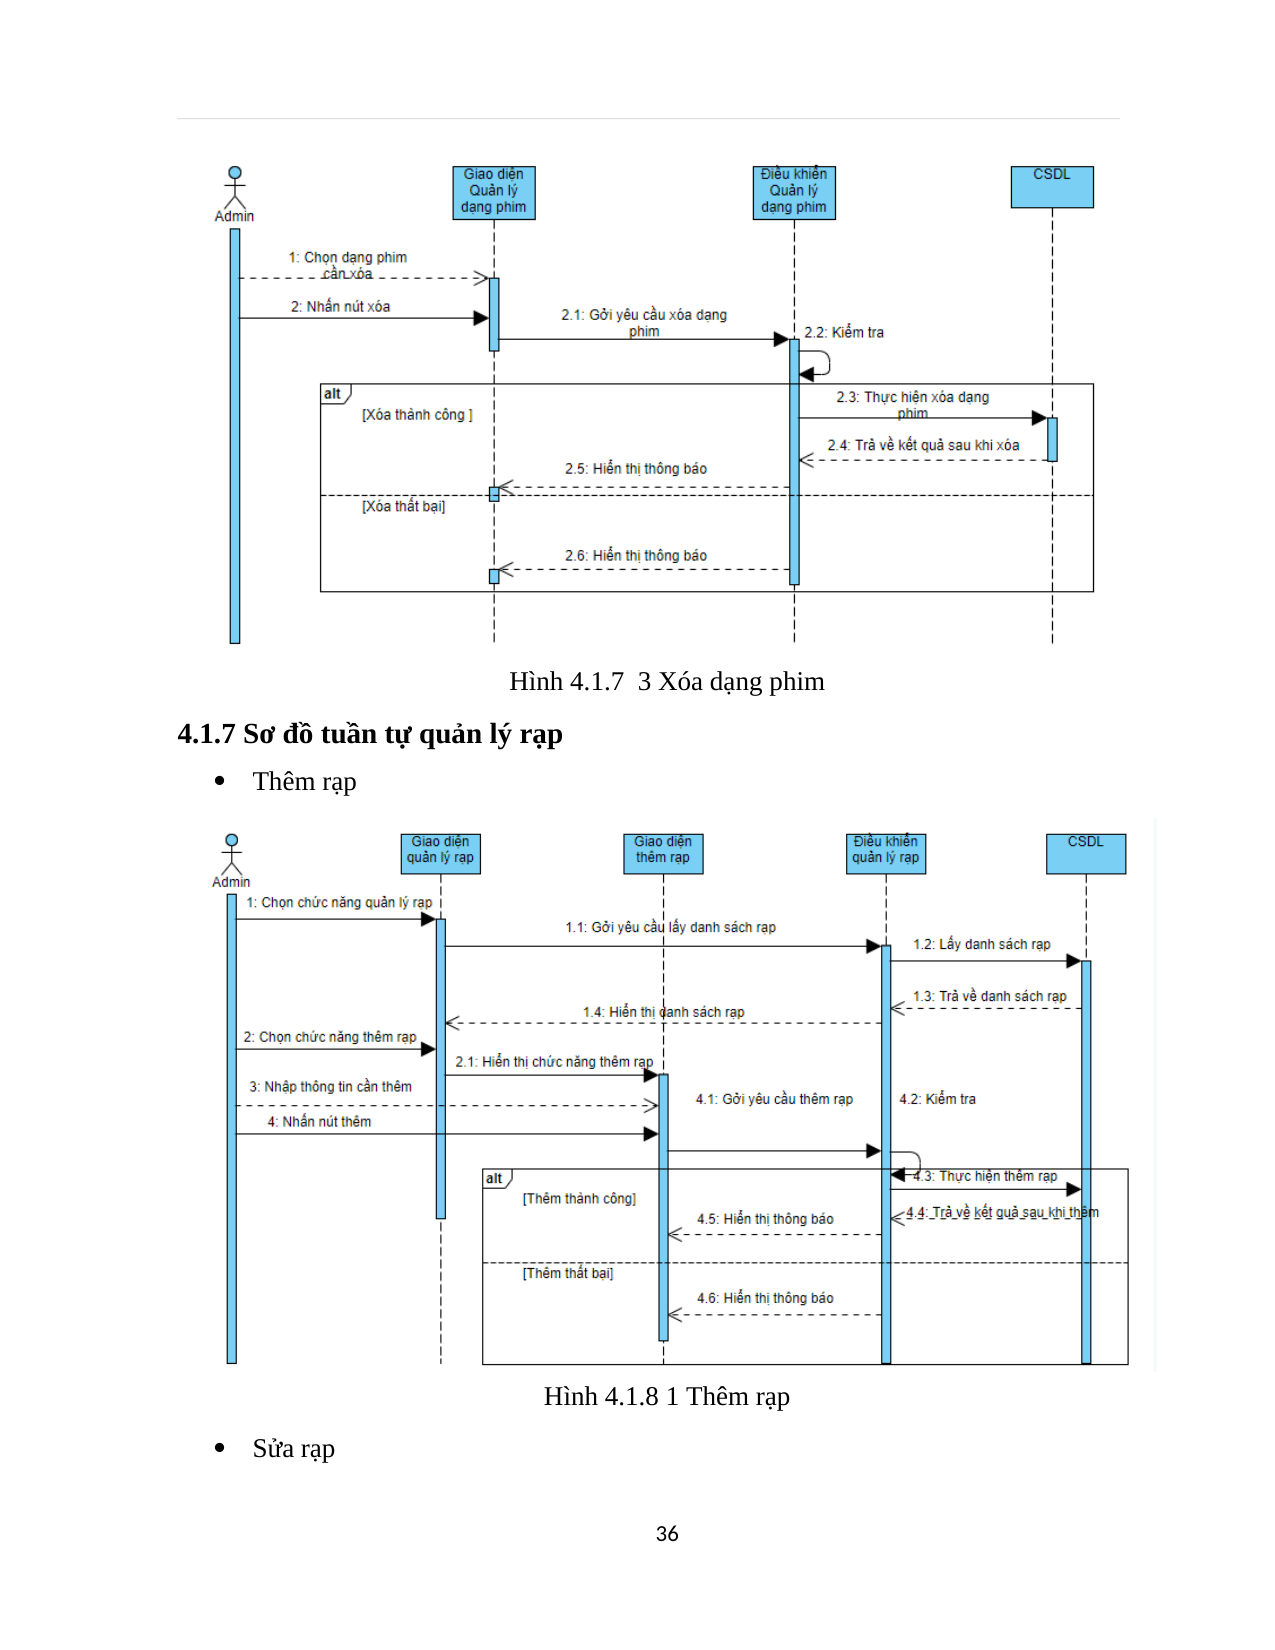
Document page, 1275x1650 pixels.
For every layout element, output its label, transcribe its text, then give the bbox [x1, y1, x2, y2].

picture [177, 818, 1157, 1372]
list Thêm rạp [215, 765, 1157, 796]
picture [177, 118, 1120, 657]
text Hình 4.1.8 1 Thêm rạp [177, 1380, 1157, 1412]
subtitle 4.1.7 Sơ đồ tuần tự quản lý rạp [177, 717, 1157, 750]
text Hình 4.1.7 3 Xóa dạng phim [177, 664, 1157, 696]
list Sửa rạp [215, 1432, 1157, 1464]
